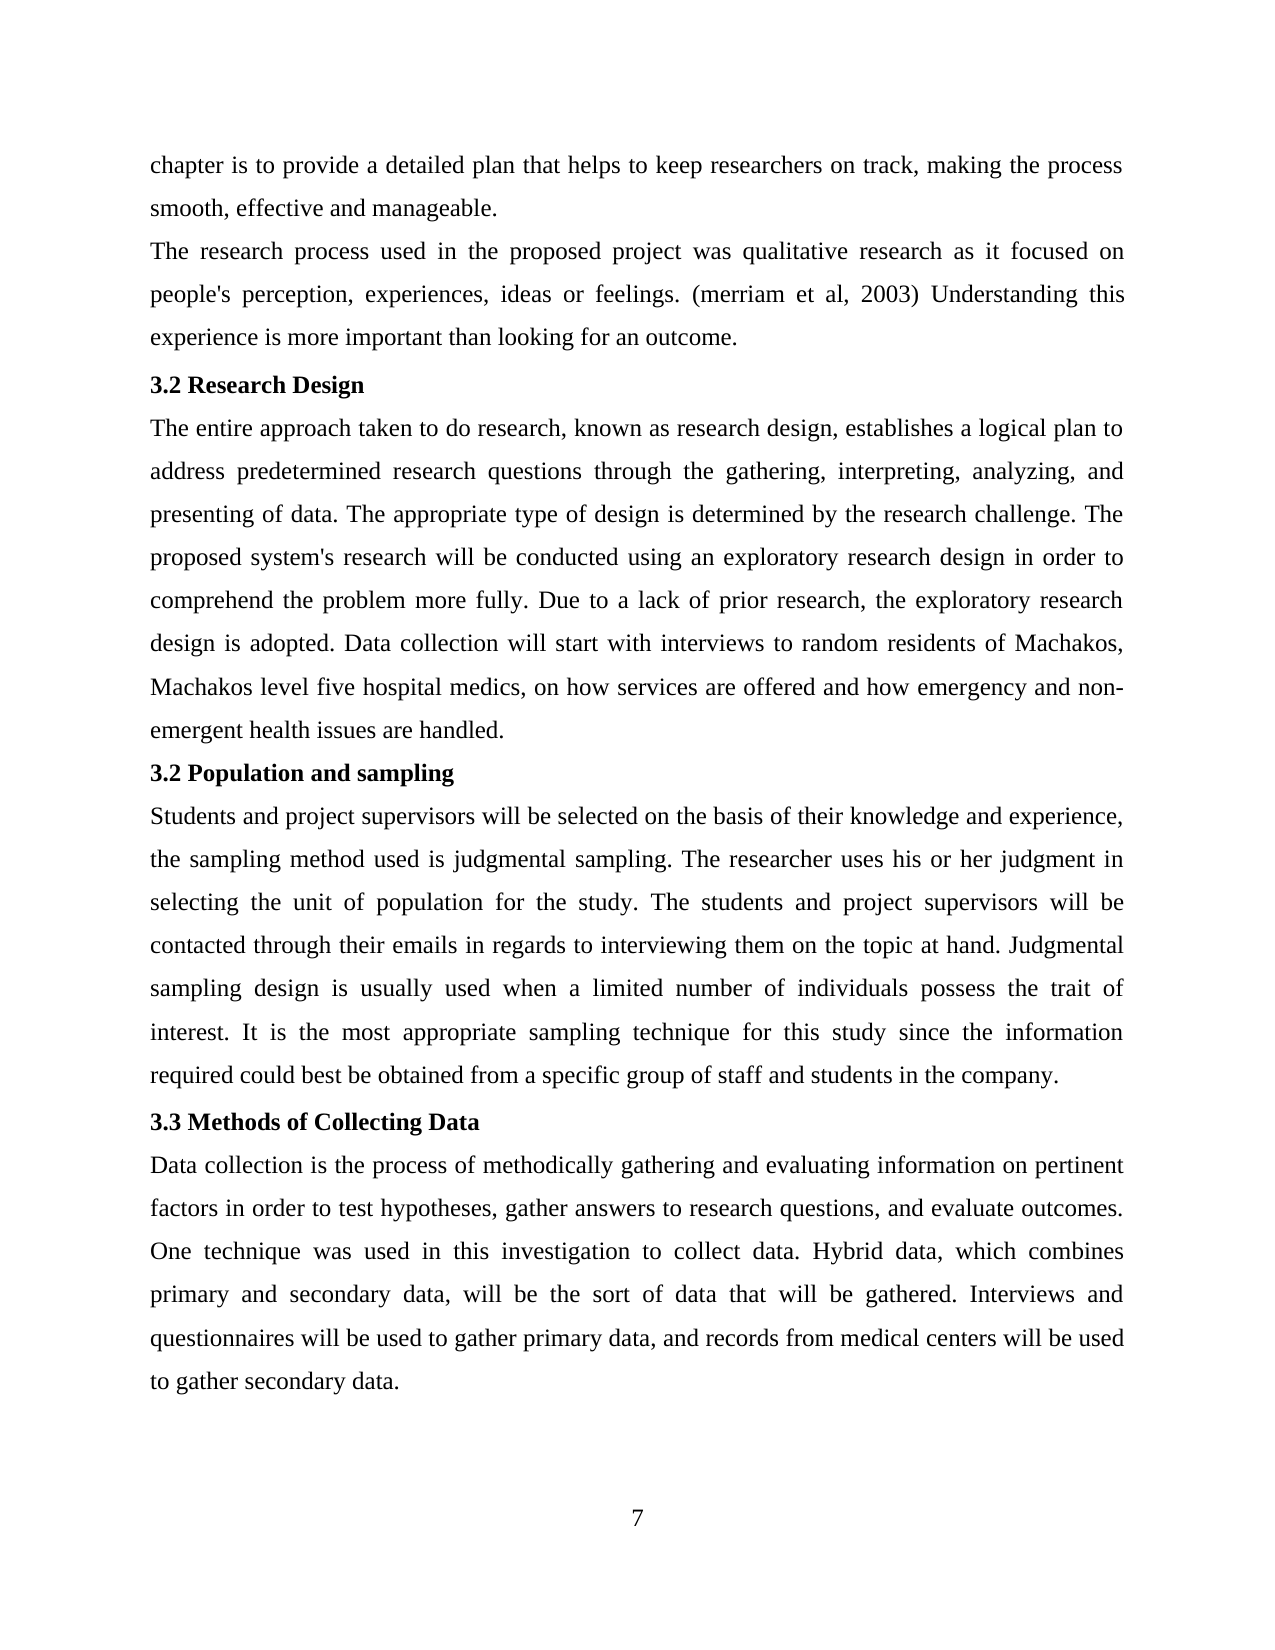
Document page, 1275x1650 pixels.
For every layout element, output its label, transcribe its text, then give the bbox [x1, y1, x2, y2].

text Data collection is the process of methodically gathering and evaluating information on pertinent factors in order to test hypotheses, gather answers to research questions, and evaluate outcomes. One technique was used in this investigation to collect data. Hybrid data, which combines primary and secondary data, will be the sort of data that will be gathered. Interviews and questionnaires will be used to gather primary data, and records from medical centers will be used to gather secondary data. [150, 1150, 1125, 1394]
text Students and project supervisors will be selected on the basis of their knowledge and experience, the sampling method used is judgmental sampling. The researcher uses his or her judgment in selecting the unit of population for the study. The students and project supervisors will be contacted through their emails in regards to interviewing them on the topic at hand. Judgmental sampling design is usually used when a limited number of individuals possess the trait of interest. It is the most appropriate sampling technique for this study since the information required could best be obtained from a specific group of staff and students in the company. [150, 801, 1125, 1088]
subtitle 3.2 Population and sampling [150, 758, 1125, 787]
subtitle 3.3 Methods of Collecting Data [150, 1107, 1125, 1136]
text The research process used in the proposed project was qualitative research as it focused on people's perception, experiences, ideas or feelings. Understanding this experience is more important than looking for an outcome. [150, 236, 1125, 351]
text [150, 150, 1125, 222]
text The entire approach taken to do research, known as research design, establishes a logical plan to address predetermined research questions through the gathering, interpreting, analyzing, and presenting of data. The appropriate type of design is determined by the research challenge. The proposed system's research will be conducted using an exploratory research design in order to comprehend the problem more fully. Due to a lack of prior research, the exploratory research design is adopted. Data collection will start with interviews to random residents of Machakos, Machakos level five hospital medics, on how services are offered and how emergency and non-emergent health issues are handled. [150, 413, 1125, 743]
subtitle 3.2 Research Design [150, 370, 1125, 398]
